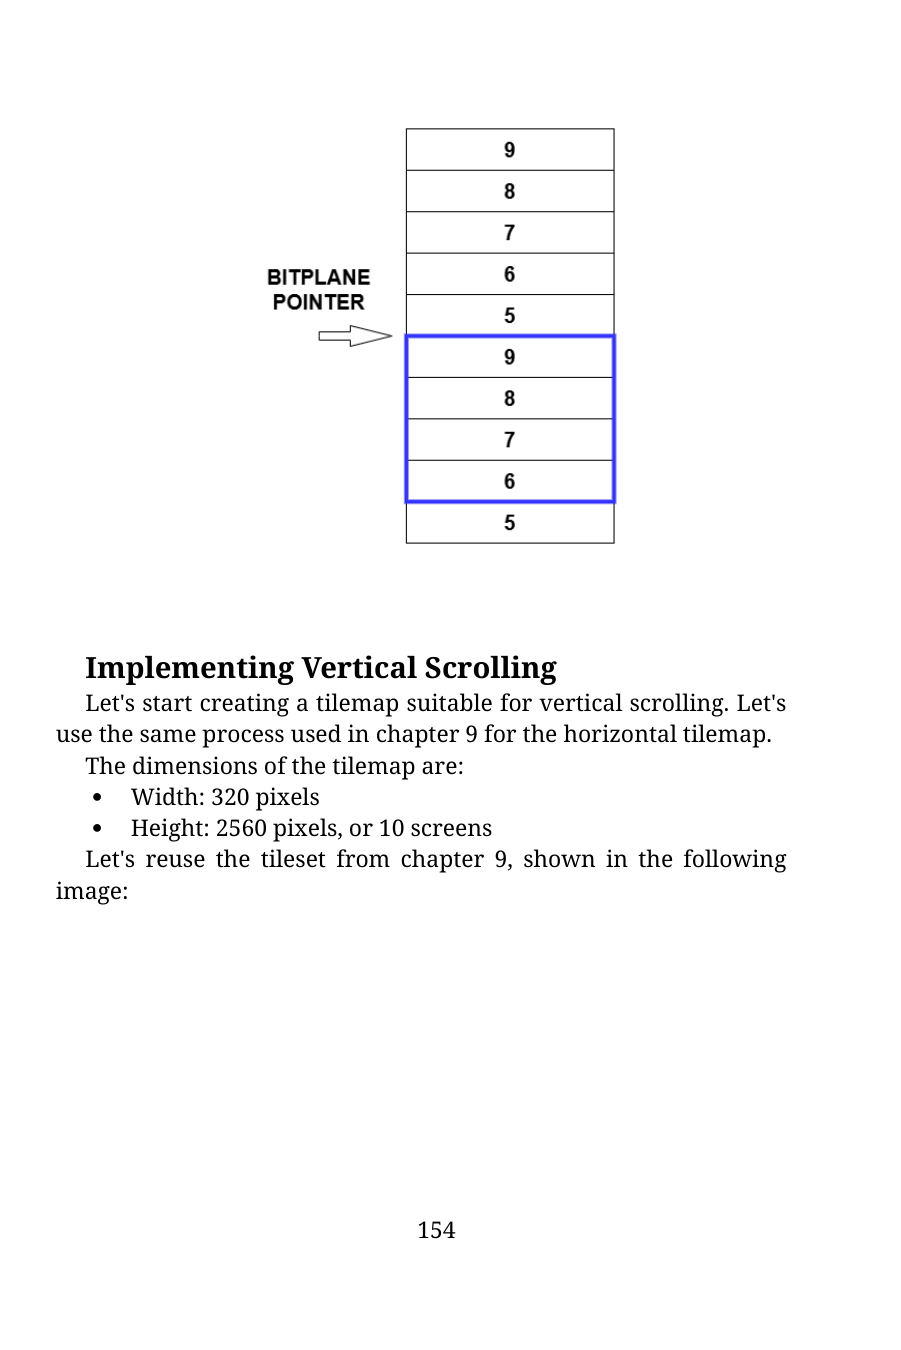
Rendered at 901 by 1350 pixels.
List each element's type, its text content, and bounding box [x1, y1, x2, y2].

text The dimensions of the tilemap are: [56, 749, 787, 781]
text Let's start creating a tilemap suitable for vertical scrolling. Let's use the same process used in chapter 9 for the horizontal tilemap. [56, 687, 787, 749]
picture [246, 118, 626, 554]
list Width: 320 pixels [93, 781, 787, 812]
subtitle Implementing Vertical Scrolling [56, 647, 787, 687]
text Let's reuse the tileset from chapter 9, shown in the following image: [56, 843, 787, 906]
list Height: 2560 pixels, or 10 screens [93, 812, 787, 843]
